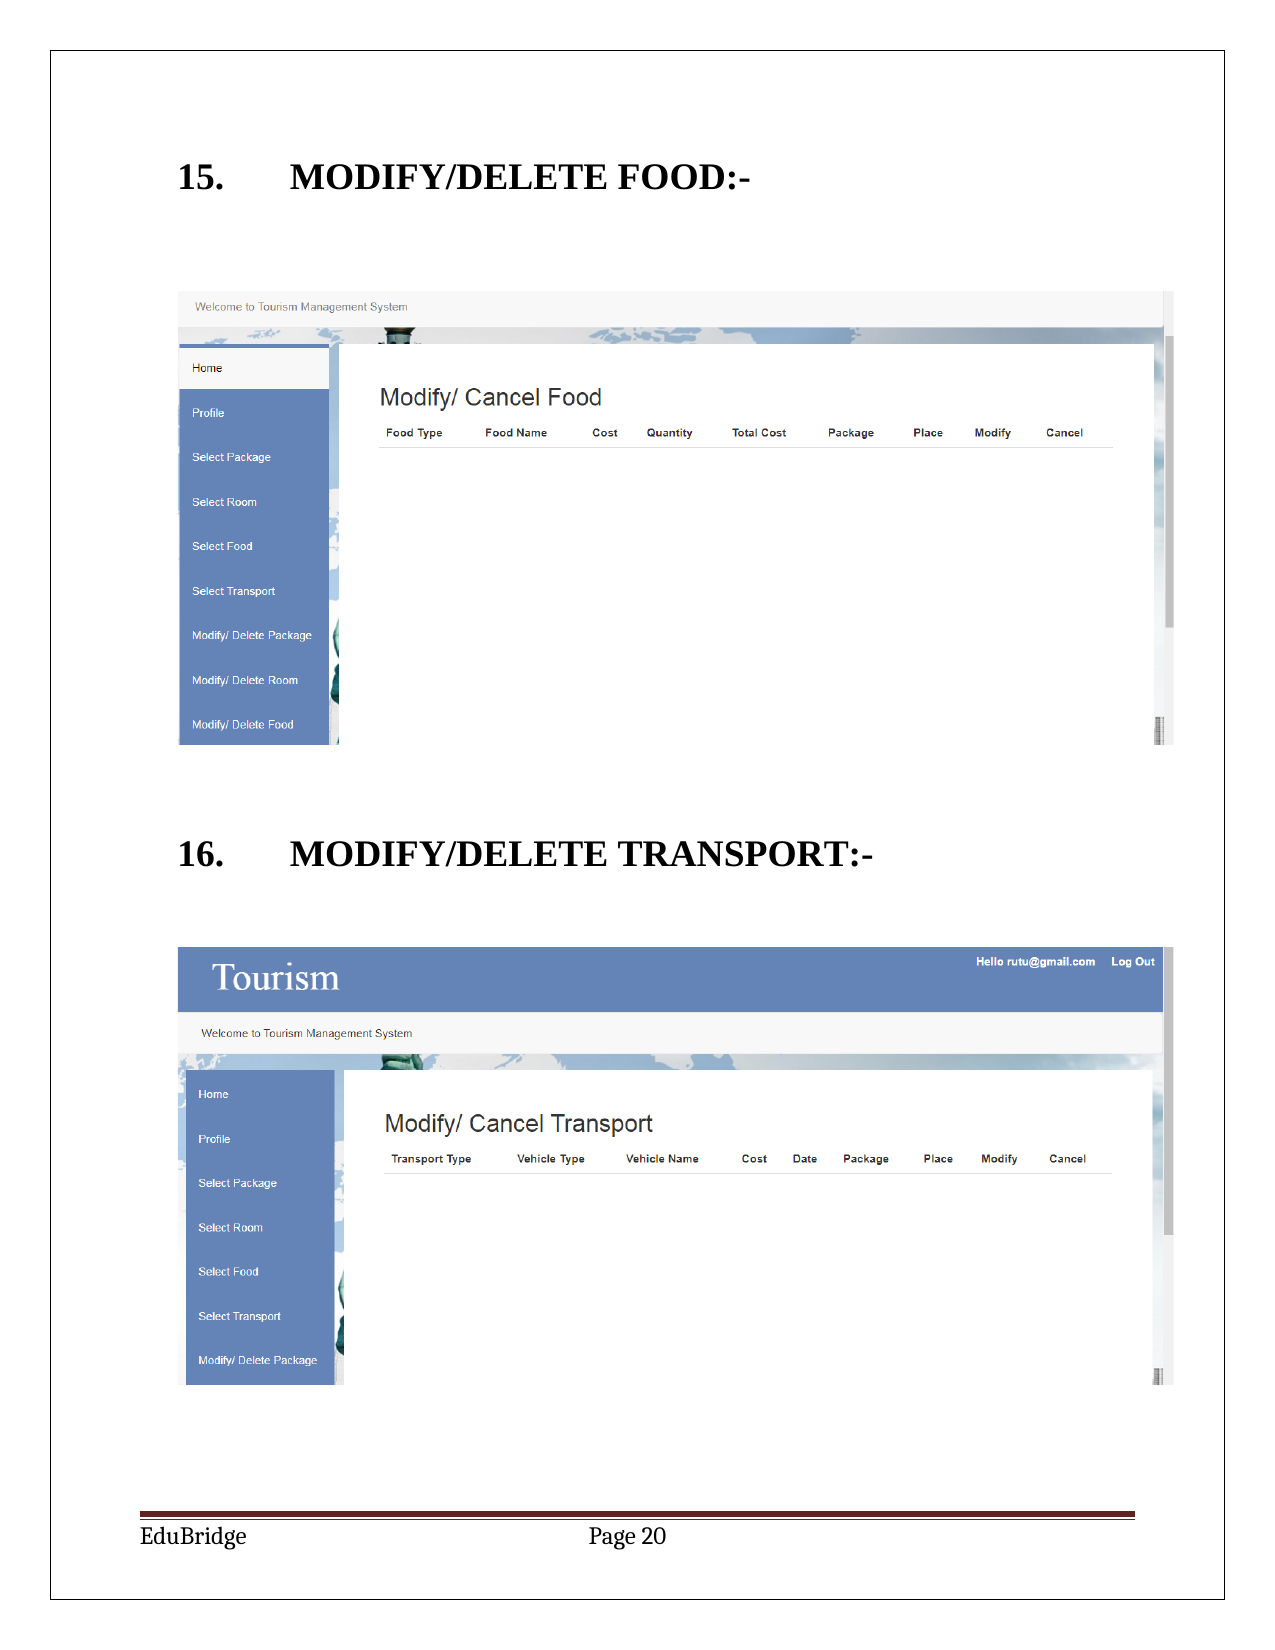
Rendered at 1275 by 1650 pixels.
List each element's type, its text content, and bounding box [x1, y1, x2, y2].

picture [177, 291, 1174, 745]
list MODIFY/DELETE TRANSPORT:- [177, 831, 1135, 874]
list MODIFY/DELETE FOOD:- [177, 154, 1135, 197]
picture [177, 947, 1174, 1385]
